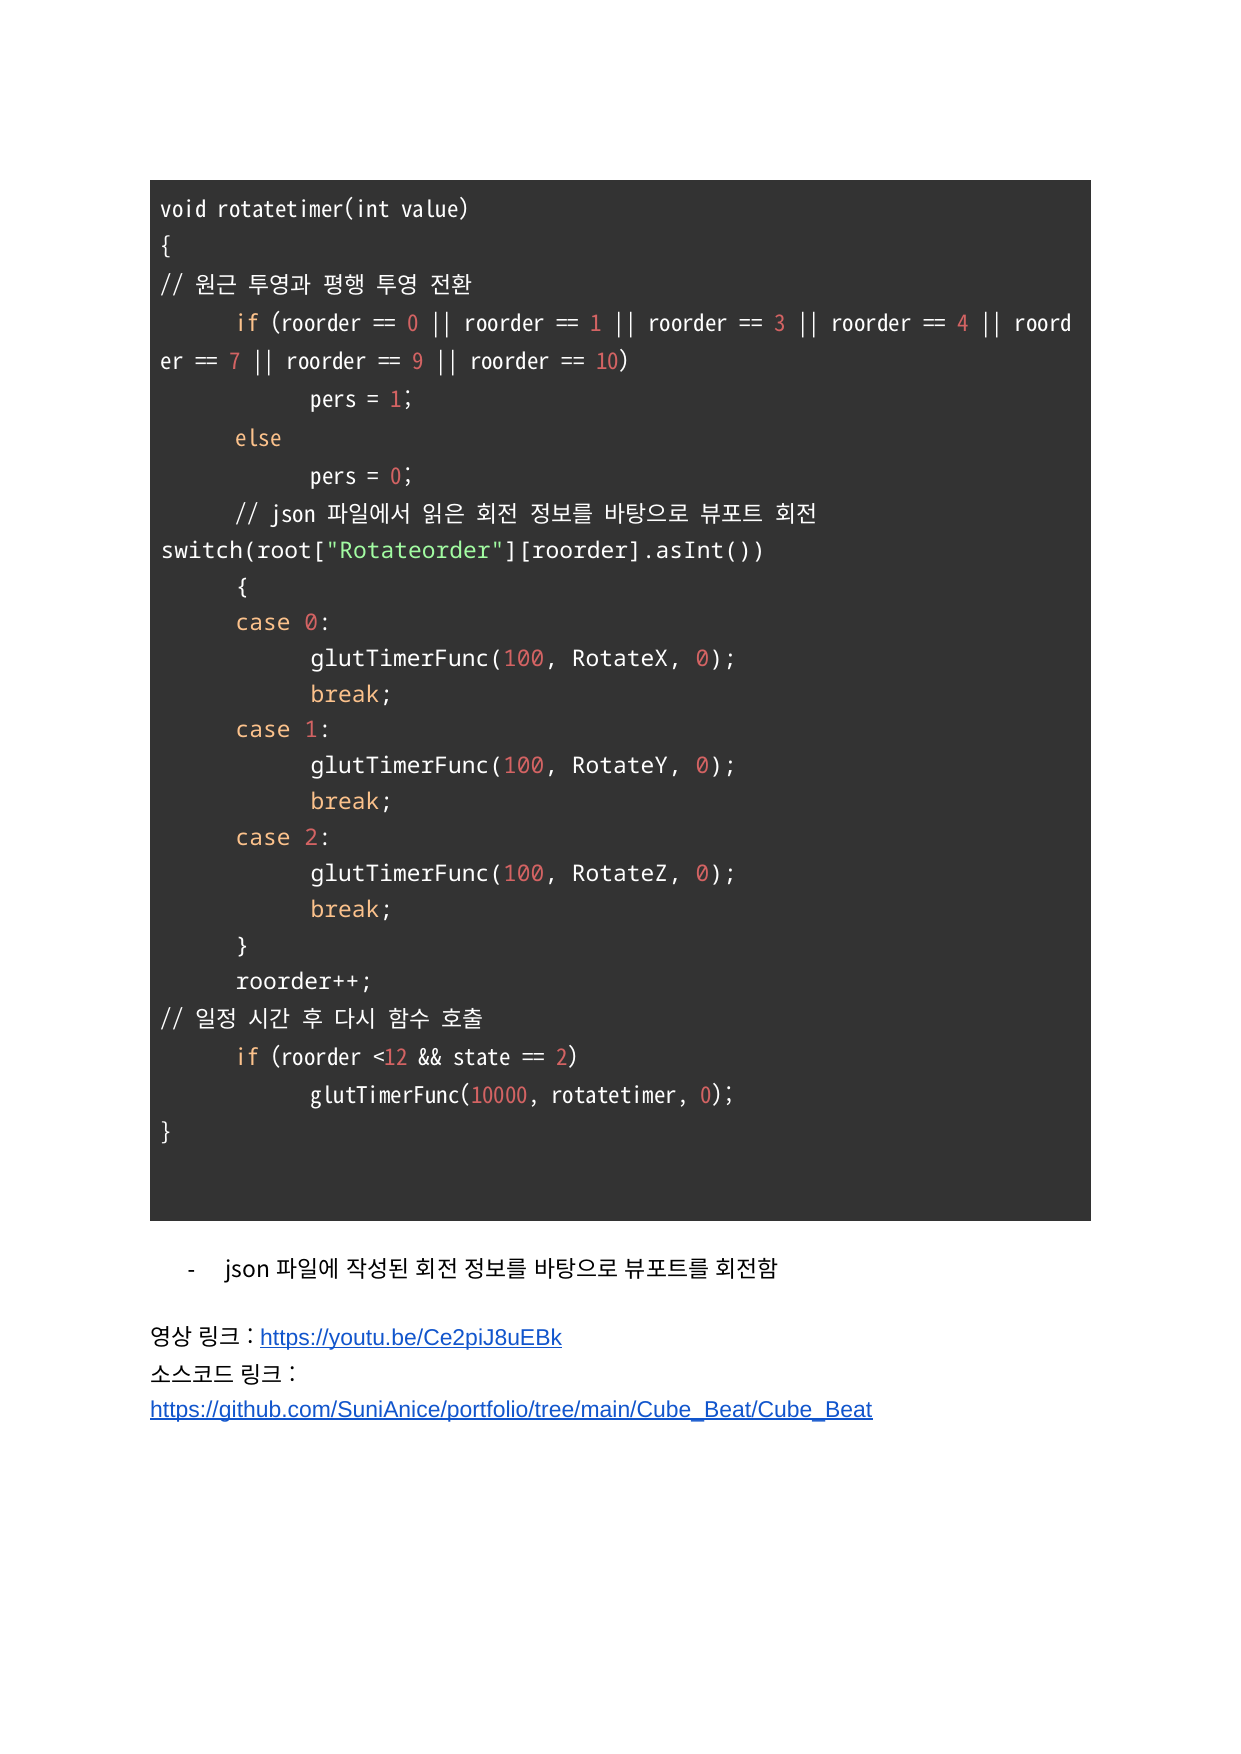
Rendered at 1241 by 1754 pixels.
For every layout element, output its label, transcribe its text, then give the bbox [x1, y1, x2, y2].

table_header void rotatetimer(int value) { // 원근 투영과 평행 투영 전환 if (roorder == 0 || roorder == 1 || roorder == 3 || roorder == 4 || roorder == 7 || roorder == 9 || roorder == 10) pers = 1; else pers = 0; // json 파일에서 읽은 회전 정보를 바탕으로 뷰포트 회전 switch(root["Rotateorder"][roorder].asInt()) { case 0: glutTimerFunc(100, RotateX, 0); break; case 1: glutTimerFunc(100, RotateY, 0); break; case 2: glutTimerFunc(100, RotateZ, 0); break; } roorder++; // 일정 시간 후 다시 함수 호출 if (roorder <12 && state == 2) glutTimerFunc(10000, rotatetimer, 0); } [150, 180, 1091, 1163]
list json 파일에 작성된 회전 정보를 바탕으로 뷰포트를 회전함 [187, 1251, 1090, 1284]
text 영상 링크 : https://youtu.be/Ce2piJ8uEBk [150, 1319, 1090, 1352]
text 소스코드 링크 : [150, 1357, 1090, 1391]
text https://github.com/SuniAnice/portfolio/tree/main/Cube_Beat/Cube_Beat [150, 1396, 1090, 1422]
table_cell [150, 1163, 1091, 1221]
